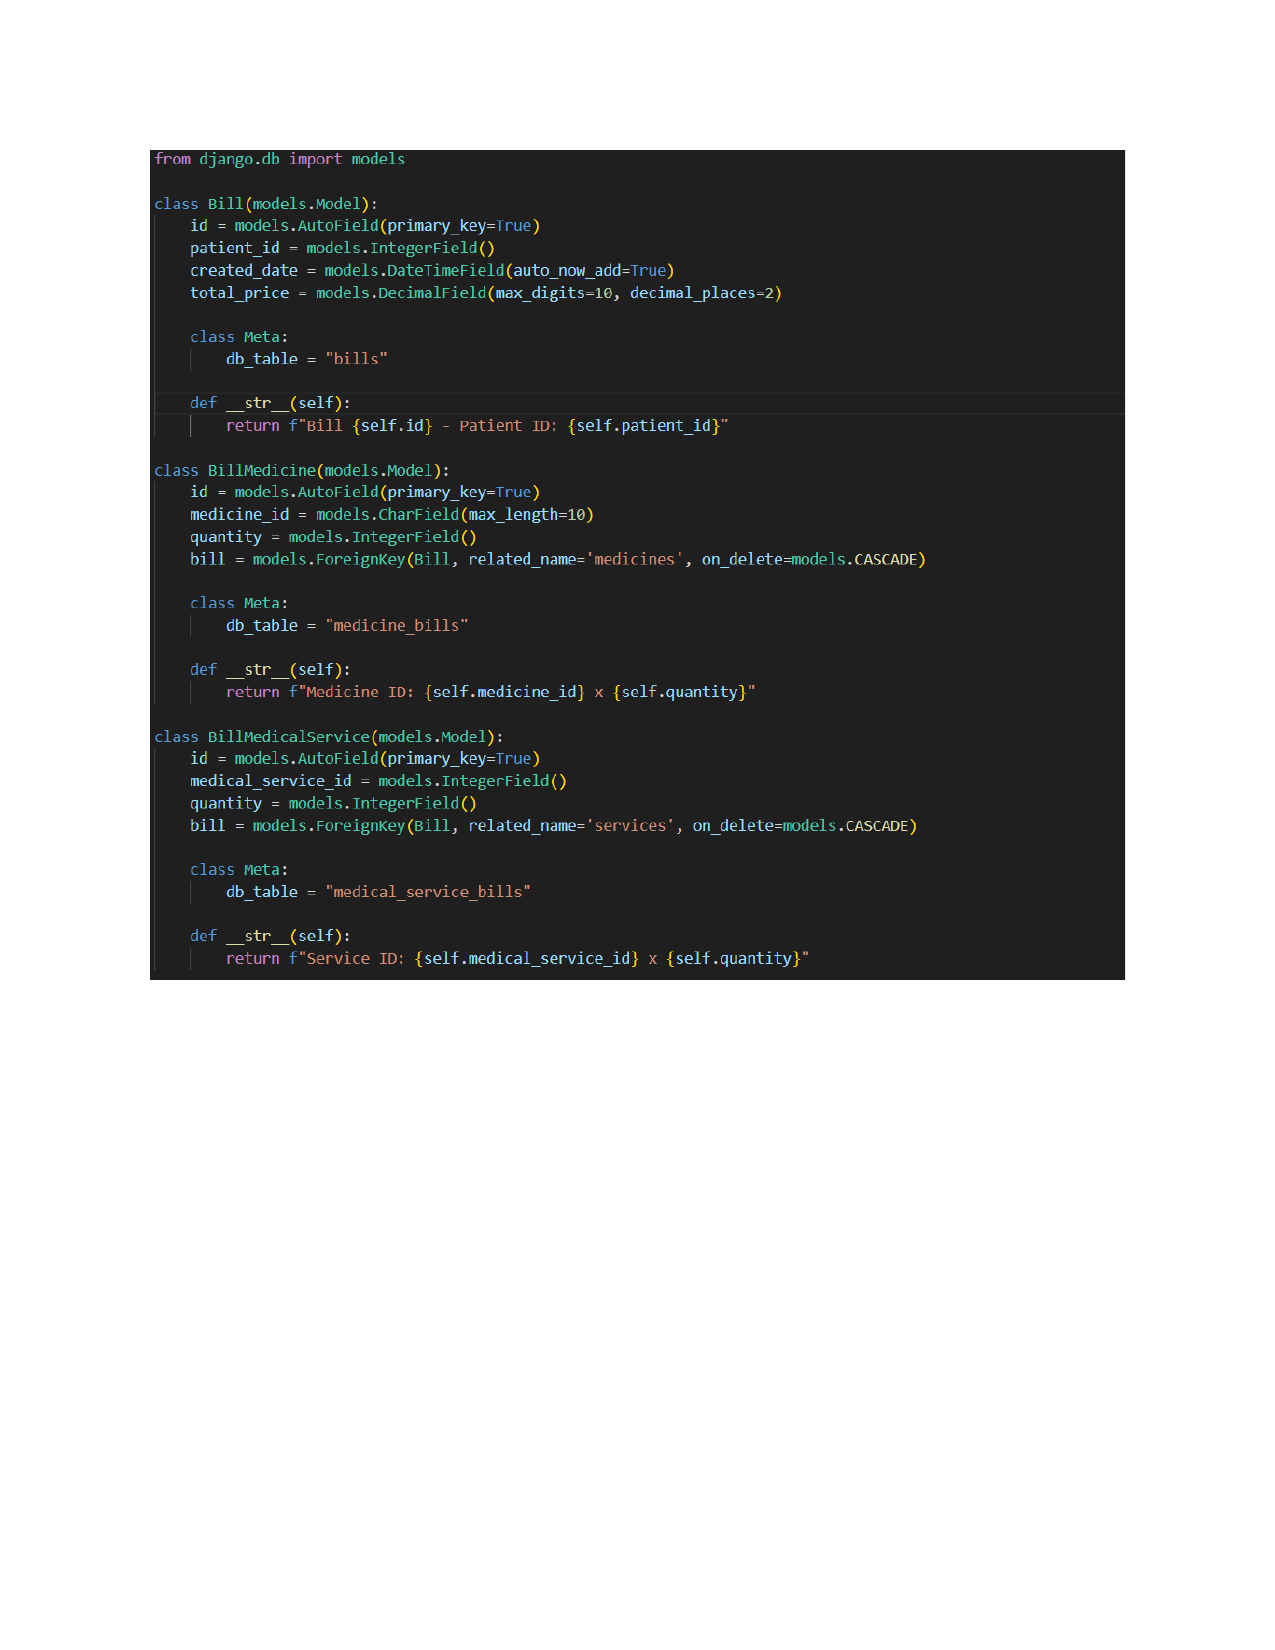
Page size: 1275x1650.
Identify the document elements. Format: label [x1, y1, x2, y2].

picture [150, 150, 1125, 980]
